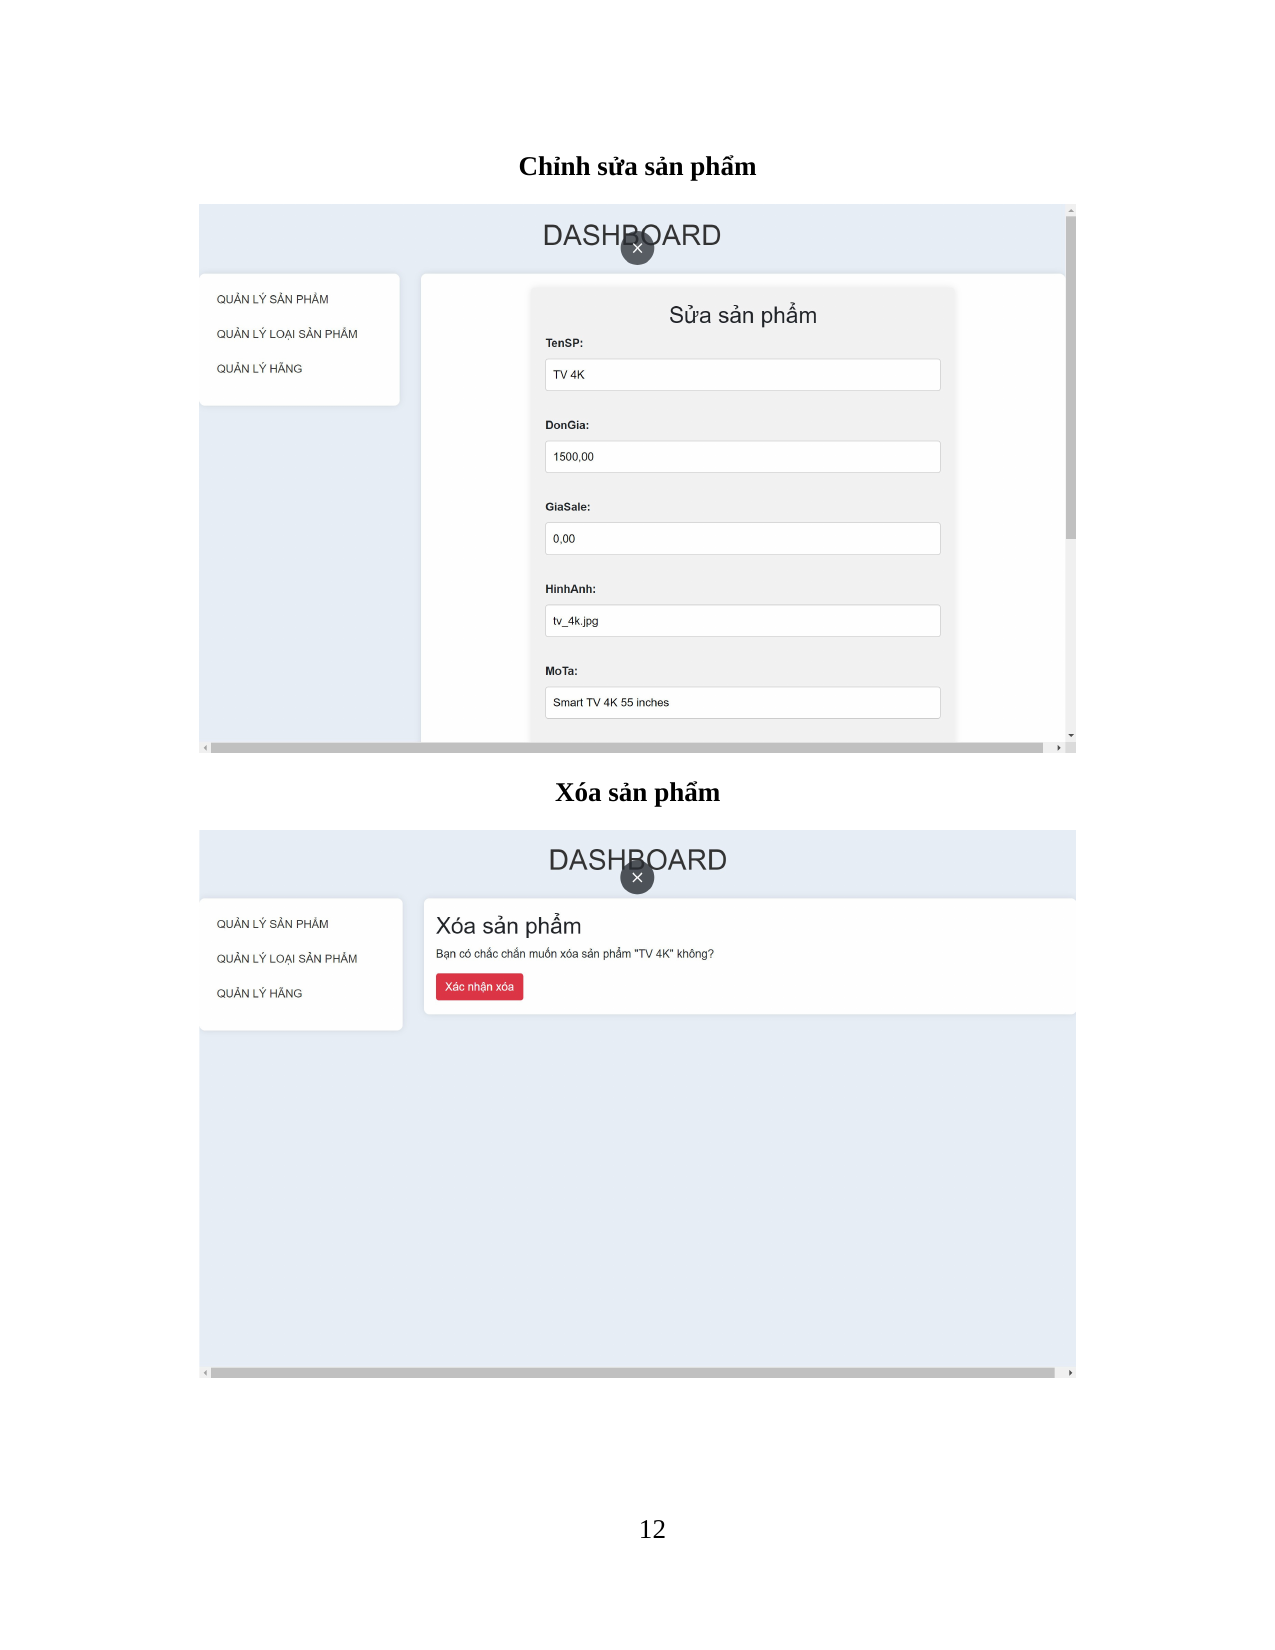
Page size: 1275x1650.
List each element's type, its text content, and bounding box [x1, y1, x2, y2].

list Xóa sản phẩm [150, 776, 1125, 807]
list Chỉnh sửa sản phẩm [150, 150, 1125, 181]
picture [199, 830, 1076, 1378]
picture [199, 204, 1076, 753]
